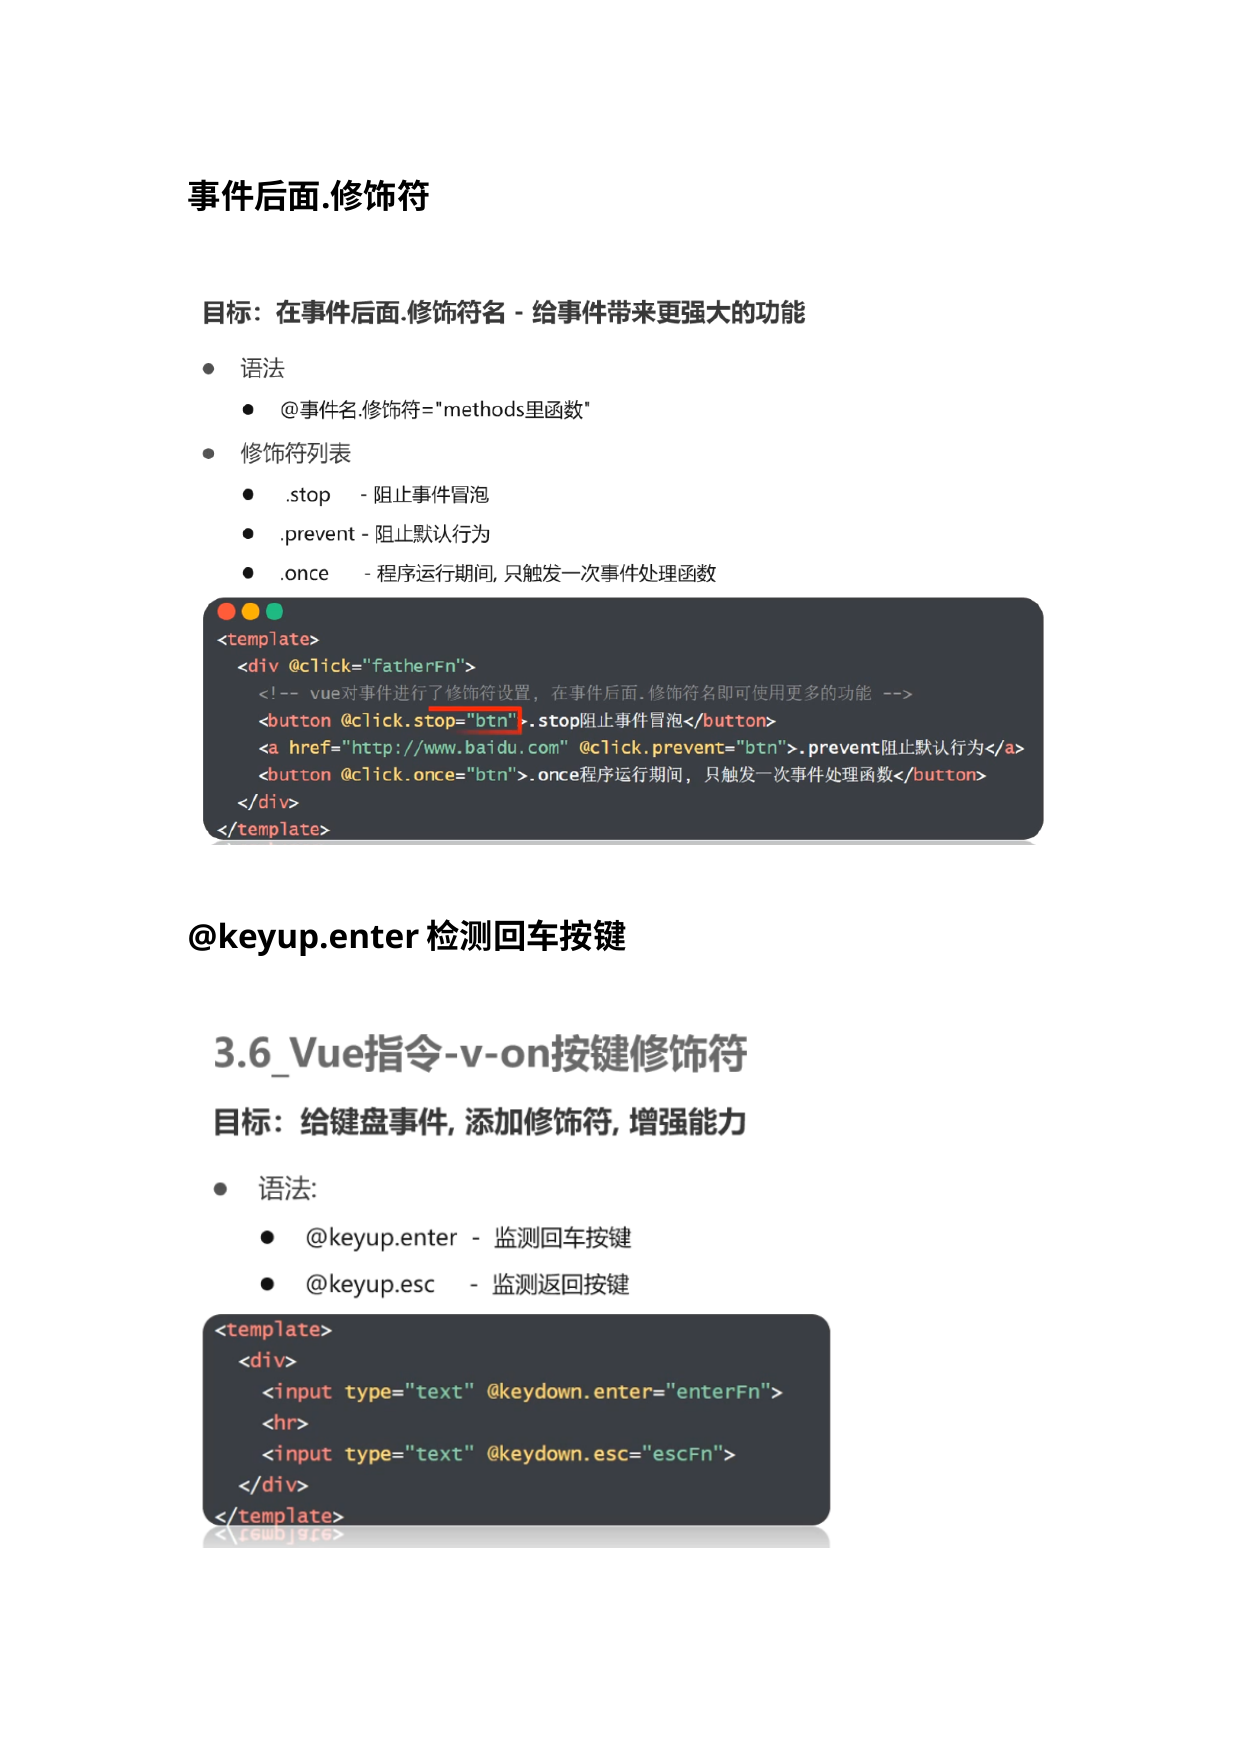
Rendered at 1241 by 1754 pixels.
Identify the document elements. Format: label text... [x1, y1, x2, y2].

picture [187, 289, 1053, 845]
subtitle @keyup.enter检测回车按键 [187, 901, 1053, 966]
picture [187, 1028, 944, 1548]
subtitle 事件后面.修饰符 [187, 162, 1053, 227]
